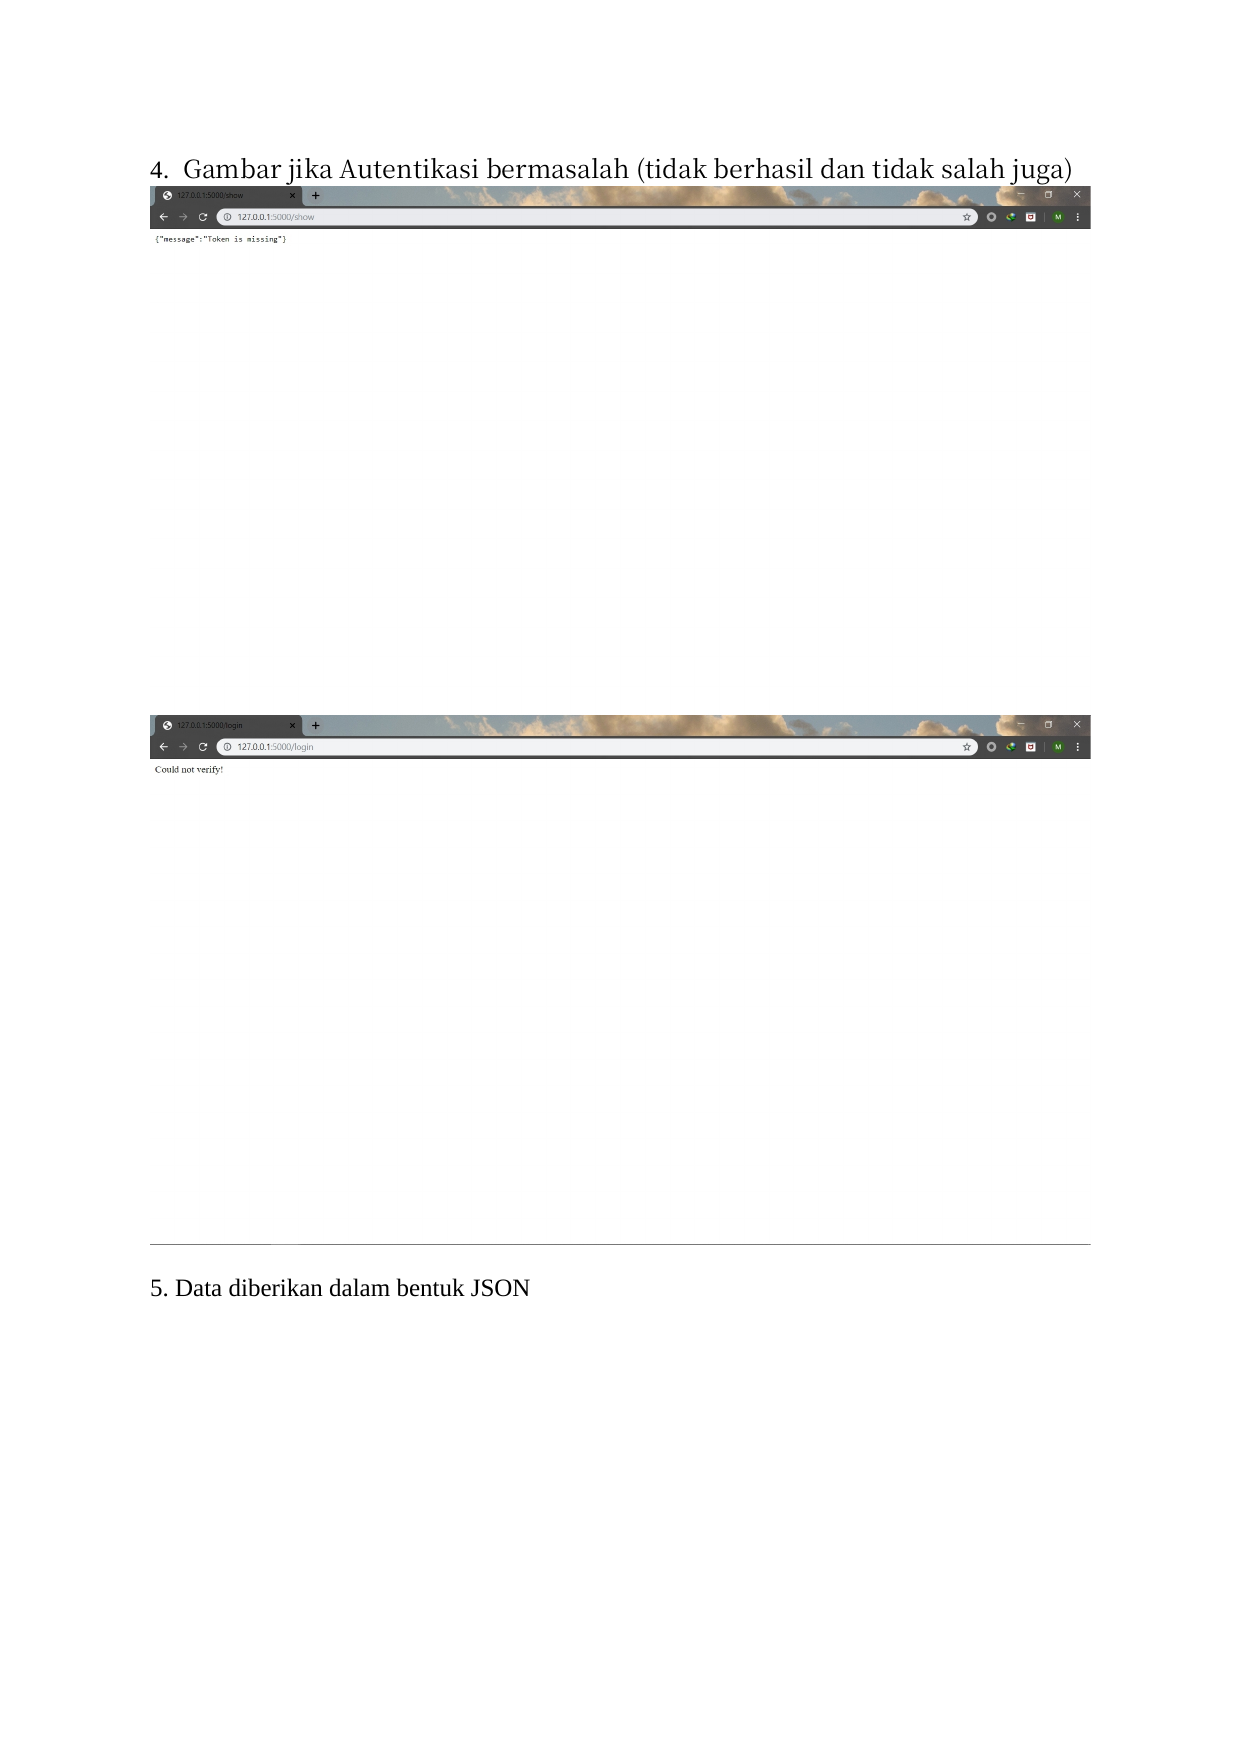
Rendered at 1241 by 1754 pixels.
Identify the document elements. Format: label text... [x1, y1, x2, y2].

picture [150, 186, 1091, 1245]
text 4. Gambar jika Autentikasi bermasalah (tidak berhasil dan tidak salah juga) [150, 150, 1090, 186]
text 5. Data diberikan dalam bentuk JSON [150, 1273, 1090, 1302]
